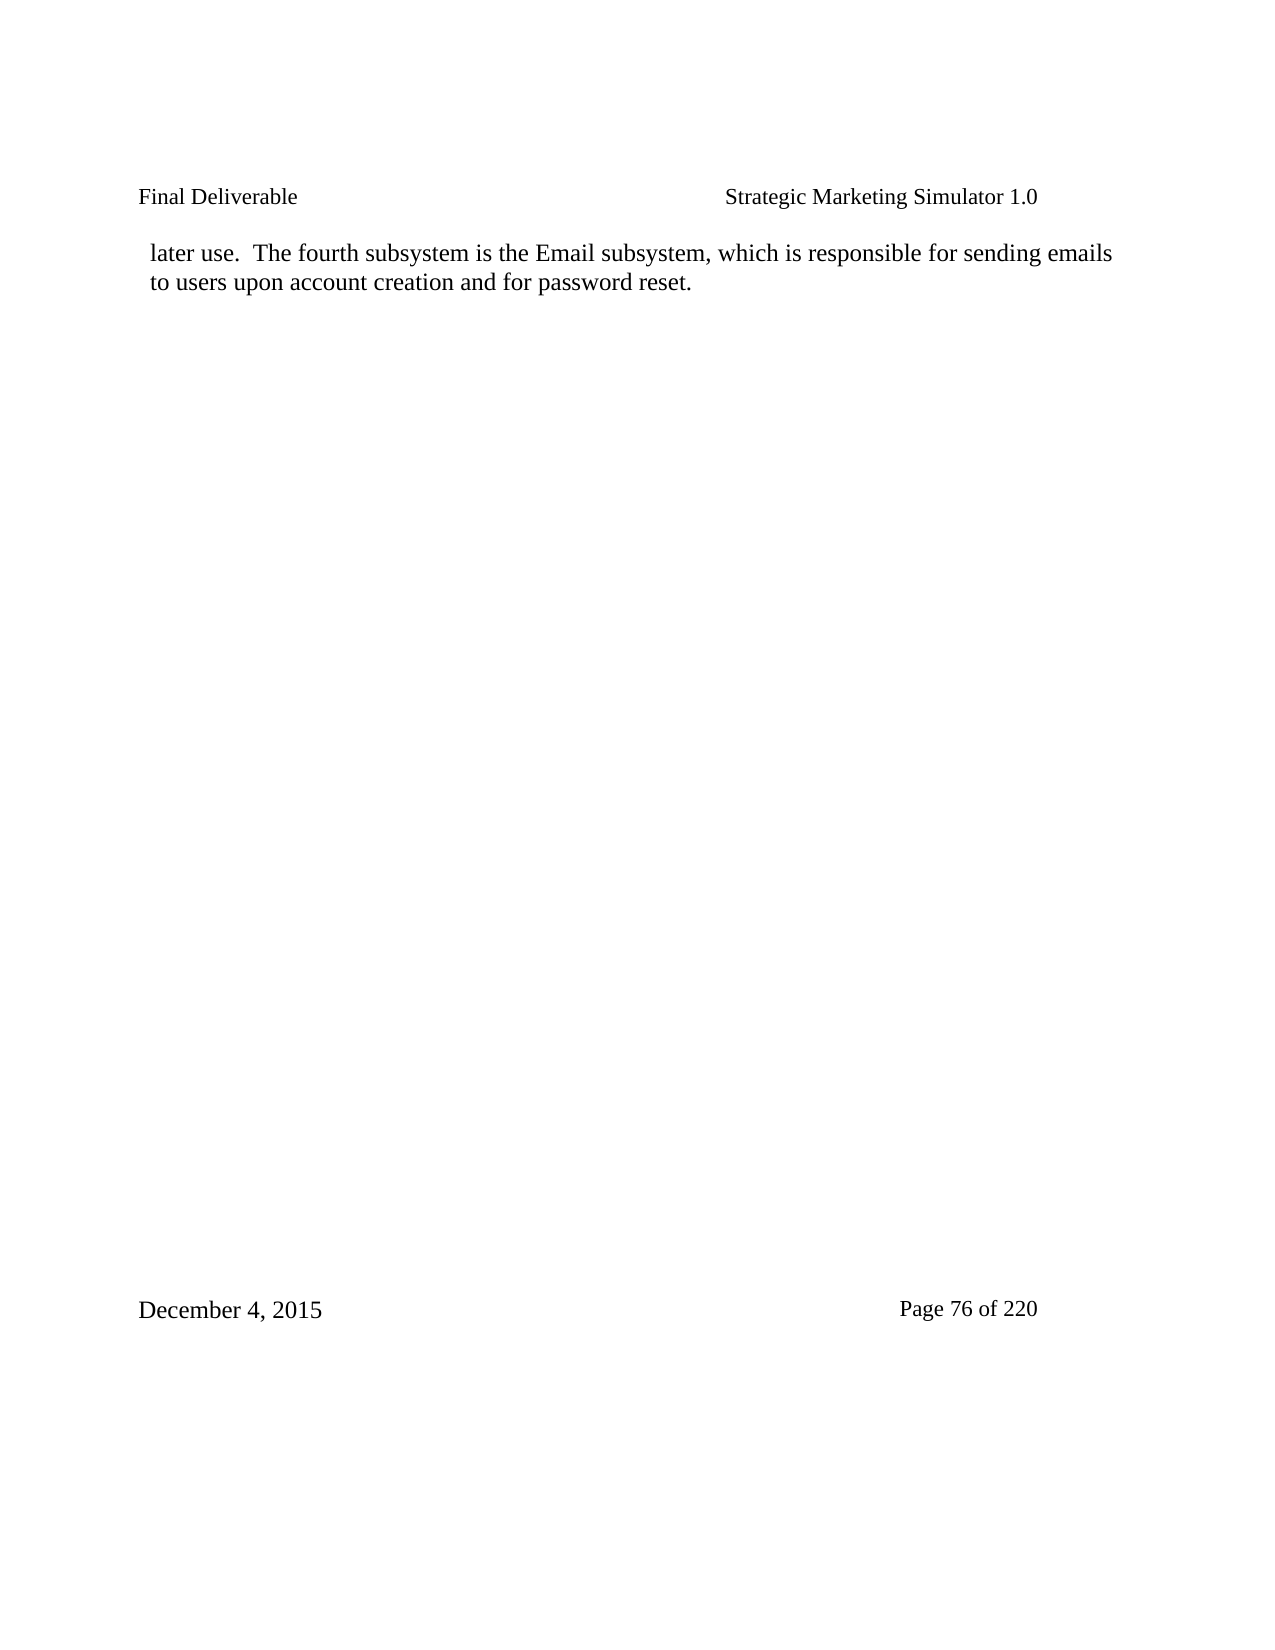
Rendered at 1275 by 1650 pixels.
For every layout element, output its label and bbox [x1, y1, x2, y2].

text [150, 238, 1125, 296]
